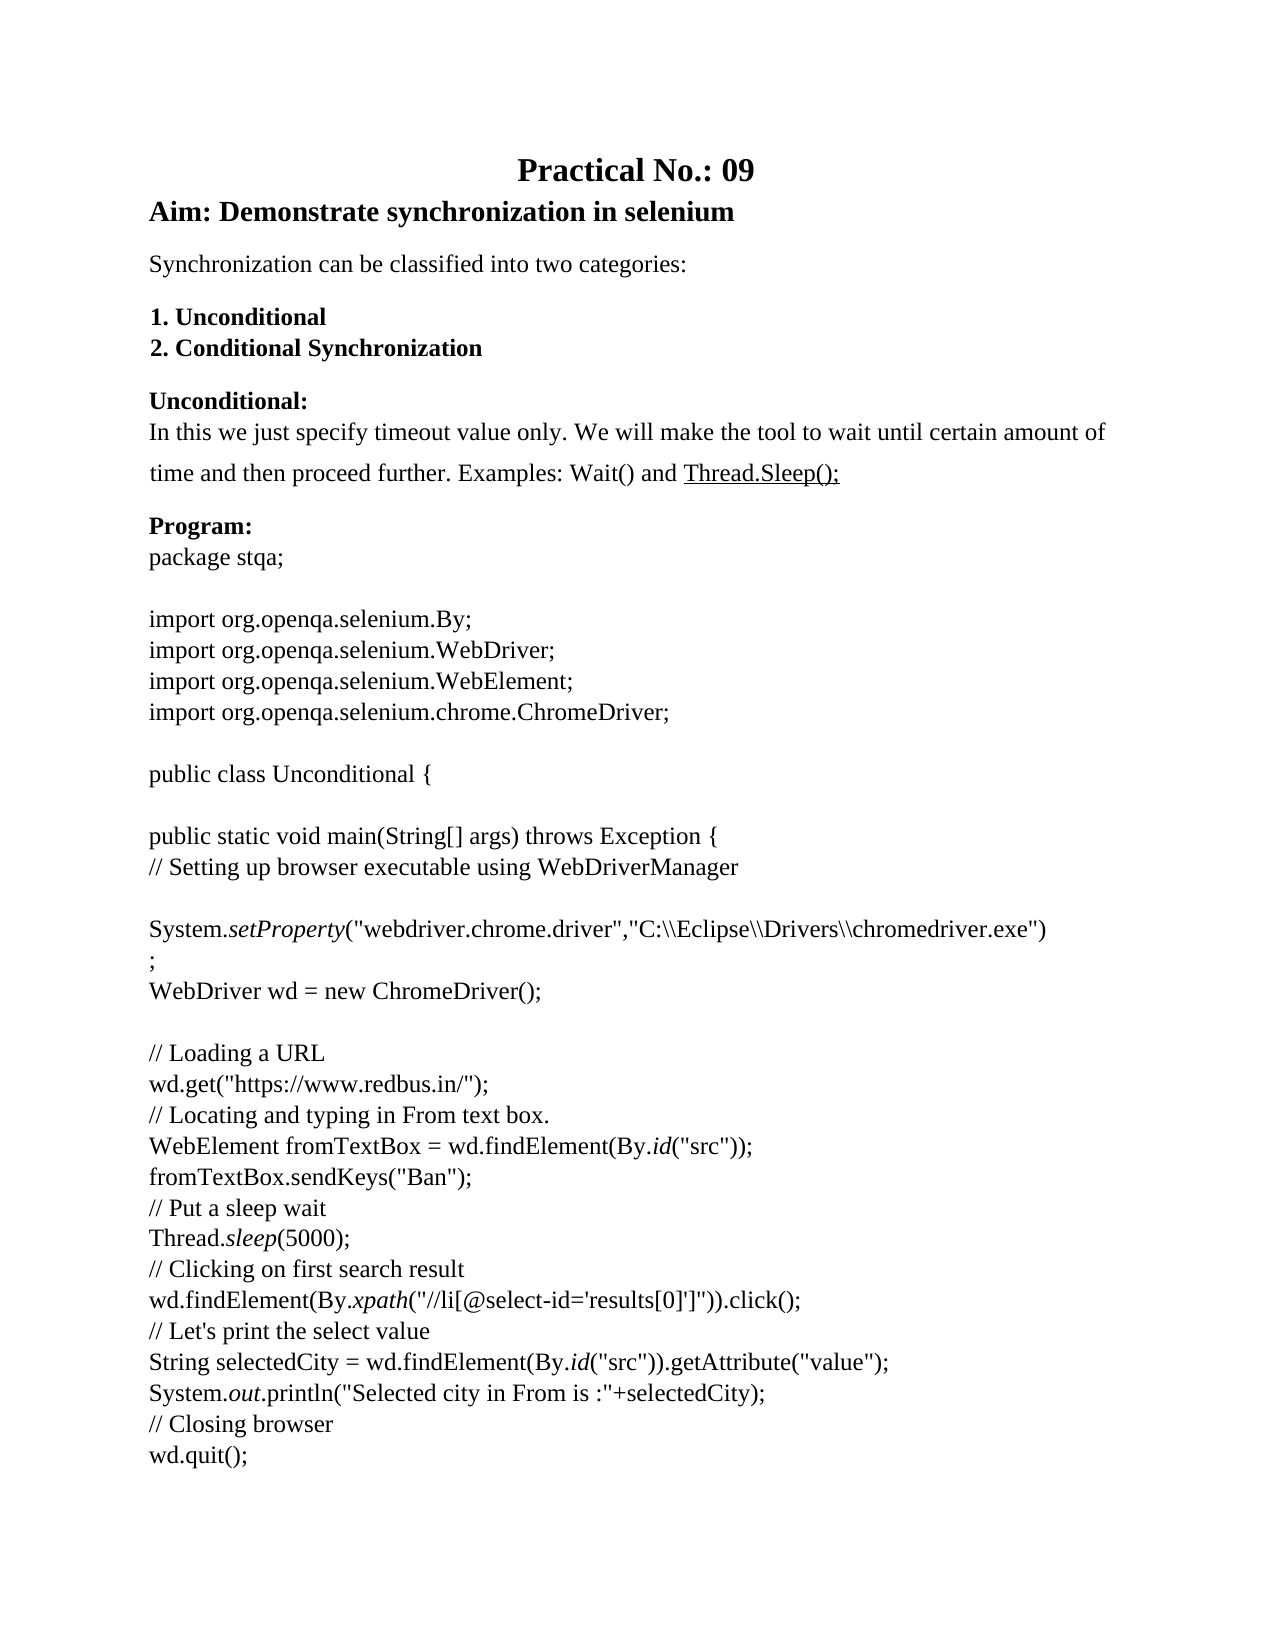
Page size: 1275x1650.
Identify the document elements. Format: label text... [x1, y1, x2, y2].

text // Put a sleep wait [148, 1193, 1166, 1221]
text // Clicking on first search result [148, 1254, 1166, 1283]
text WebDriver wd = new ChromeDriver(); [148, 976, 1166, 1005]
text import org.openqa.selenium.chrome.ChromeDriver; [148, 697, 671, 726]
text wd.get("https://www.redbus.in/"); [148, 1069, 824, 1098]
text wd.findElement(By.xpath("//li[@select-id='results[0]']")).click(); [148, 1285, 1166, 1314]
subtitle Practical No.: 09 Aim: Demonstrate synchronization in selenium [148, 150, 825, 227]
list Conditional Synchronization [150, 333, 843, 362]
text String selectedCity = wd.findElement(By.id("src")).getAttribute("value"); [148, 1347, 1166, 1376]
text // Setting up browser executable using WebDriverManager [148, 852, 1166, 881]
text // Loading a URL [148, 1038, 824, 1067]
text import org.openqa.selenium.WebDriver; [148, 635, 671, 664]
text System.out.println("Selected city in From is :"+selectedCity); [148, 1378, 1166, 1407]
text WebElement fromTextBox = wd.findElement(By.id("src")); [148, 1131, 1166, 1159]
text // Let's print the select value [148, 1316, 1166, 1345]
list Unconditional [150, 302, 843, 331]
text System.setProperty("webdriver.chrome.driver","C:\\Eclipse\\Drivers\\chromedriver.exe") [148, 914, 1166, 943]
text Program: [148, 511, 843, 540]
text public class Unconditional { [148, 759, 1166, 788]
text ; [148, 945, 1166, 974]
text fromTextBox.sendKeys("Ban"); [148, 1162, 1166, 1190]
text Unconditional: [148, 386, 843, 415]
text import org.openqa.selenium.By; [148, 604, 671, 633]
text Synchronization can be classified into two categories: [148, 249, 1166, 277]
text In this we just specify timeout value only. We will make the tool to wait until certain amount of time and then proceed further. Examples: Wait() and Thread.Sleep(); [148, 417, 1107, 487]
text wd.quit(); [148, 1440, 1166, 1469]
text Thread.sleep(5000); [148, 1223, 1166, 1252]
text package stqa; [148, 542, 1166, 571]
text // Locating and typing in From text box. [148, 1100, 1166, 1128]
text public static void main(String[] args) throws Exception { [148, 821, 1166, 850]
text import org.openqa.selenium.WebElement; [148, 666, 671, 695]
text // Closing browser [148, 1409, 1166, 1438]
